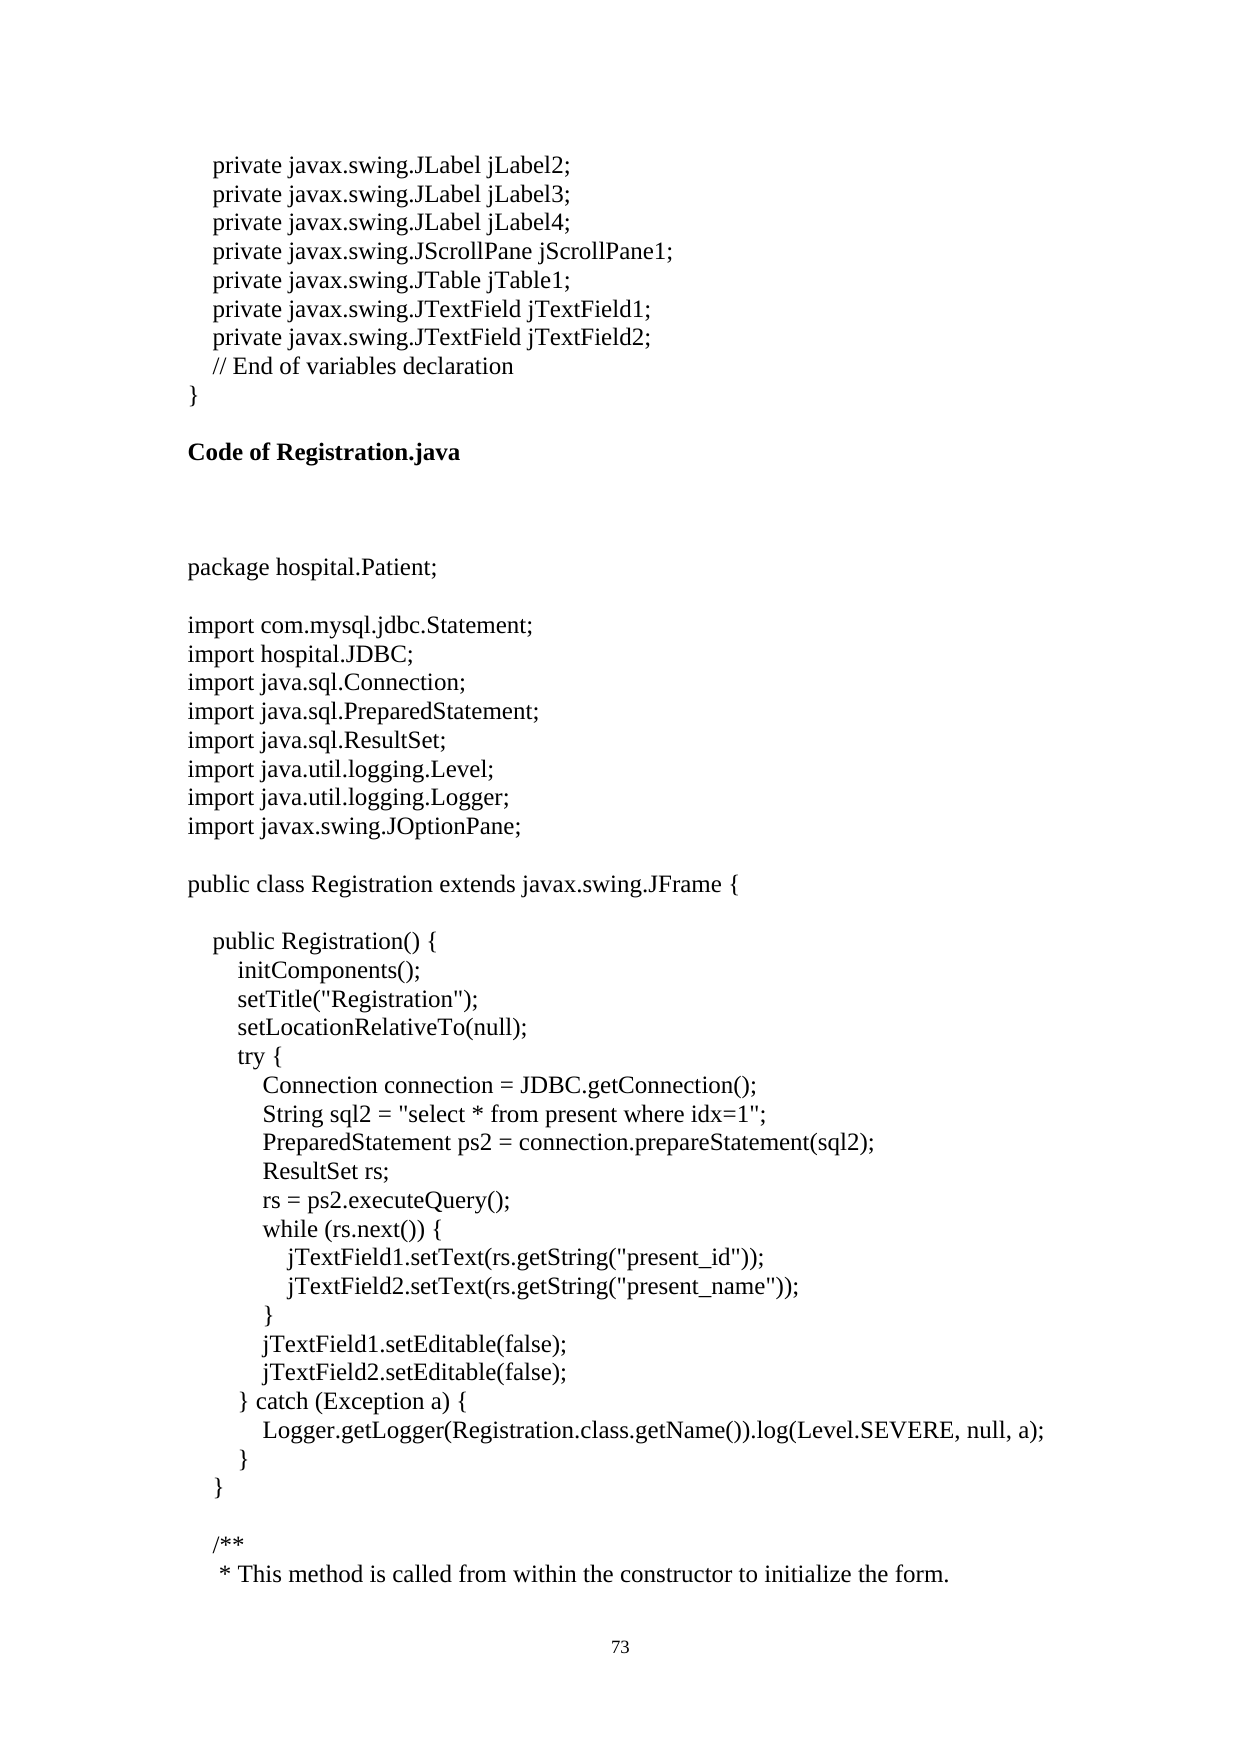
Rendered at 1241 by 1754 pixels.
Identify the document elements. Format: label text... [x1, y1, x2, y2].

text } catch (Exception a) { [187, 1386, 1053, 1415]
text private javax.swing.JLabel jLabel3; [187, 179, 1053, 207]
text jTextField1.setText(rs.getString("present_id")); [187, 1242, 1053, 1271]
text } [187, 1444, 1053, 1472]
text setTitle("Registration"); [187, 984, 1053, 1012]
text rs = ps2.executeQuery(); [187, 1185, 1053, 1214]
text private javax.swing.JTable jTable1; [187, 265, 1053, 294]
text } [187, 380, 1053, 409]
text jTextField2.setText(rs.getString("present_name")); [187, 1271, 1053, 1300]
text String sql2 = "select * from present where idx=1"; [187, 1099, 1053, 1127]
text private javax.swing.JScrollPane jScrollPane1; [187, 236, 1053, 265]
text private javax.swing.JLabel jLabel2; [187, 150, 1053, 179]
text Connection connection = JDBC.getConnection(); [187, 1070, 1053, 1099]
text import java.util.logging.Logger; [187, 782, 1053, 811]
text } [187, 1472, 1053, 1501]
text jTextField1.setEditable(false); [187, 1329, 1053, 1357]
text try { [187, 1041, 1053, 1070]
text private javax.swing.JTextField jTextField1; [187, 294, 1053, 322]
text import hospital.JDBC; [187, 639, 1053, 667]
text private javax.swing.JTextField jTextField2; [187, 322, 1053, 351]
text while (rs.next()) { [187, 1214, 1053, 1242]
text public class Registration extends javax.swing.JFrame { [187, 869, 1053, 897]
text ResultSet rs; [187, 1156, 1053, 1185]
text PreparedStatement ps2 = connection.prepareStatement(sql2); [187, 1127, 1053, 1156]
text Logger.getLogger(Registration.class.getName()).log(Level.SEVERE, null, a); [187, 1415, 1053, 1444]
text setLocationRelativeTo(null); [187, 1012, 1053, 1041]
text jTextField2.setEditable(false); [187, 1357, 1053, 1386]
text import com.mysql.jdbc.Statement; [187, 610, 1053, 639]
text import java.sql.PreparedStatement; [187, 696, 1053, 725]
text private javax.swing.JLabel jLabel4; [187, 207, 1053, 236]
text * This method is called from within the constructor to initialize the form. [187, 1559, 1053, 1587]
text Code of Registration.java [187, 437, 1053, 466]
text } [187, 1300, 1053, 1329]
text public Registration() { [187, 926, 1053, 955]
text import javax.swing.JOptionPane; [187, 811, 1053, 840]
text package hospital.Patient; [187, 552, 1053, 581]
text /** [187, 1530, 1053, 1559]
text import java.sql.Connection; [187, 667, 1053, 696]
text import java.util.logging.Level; [187, 754, 1053, 782]
text // End of variables declaration [187, 351, 1053, 380]
text import java.sql.ResultSet; [187, 725, 1053, 754]
text initComponents(); [187, 955, 1053, 984]
